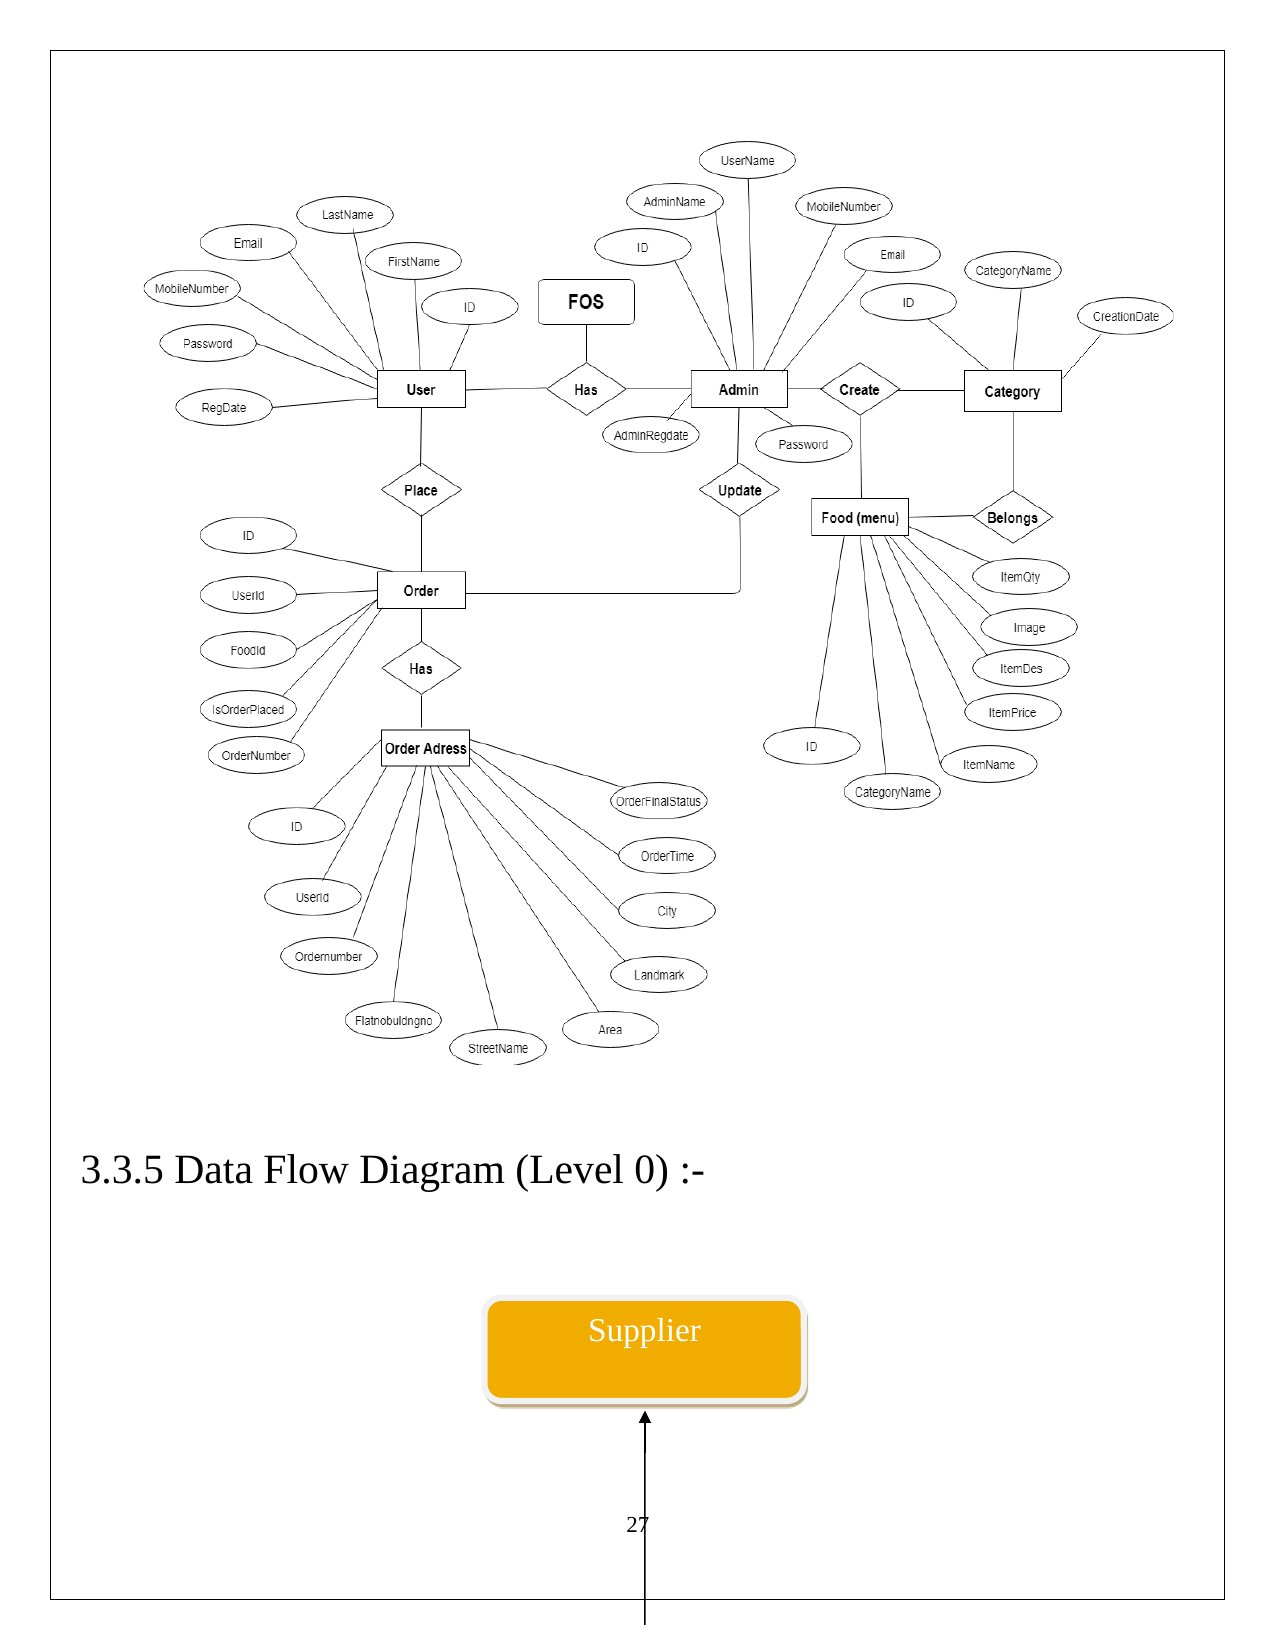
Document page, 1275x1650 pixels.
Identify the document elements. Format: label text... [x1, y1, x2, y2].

text 3.3.5 Data Flow Diagram (Level 0) :- [80, 1144, 1204, 1192]
picture [143, 141, 1174, 1065]
